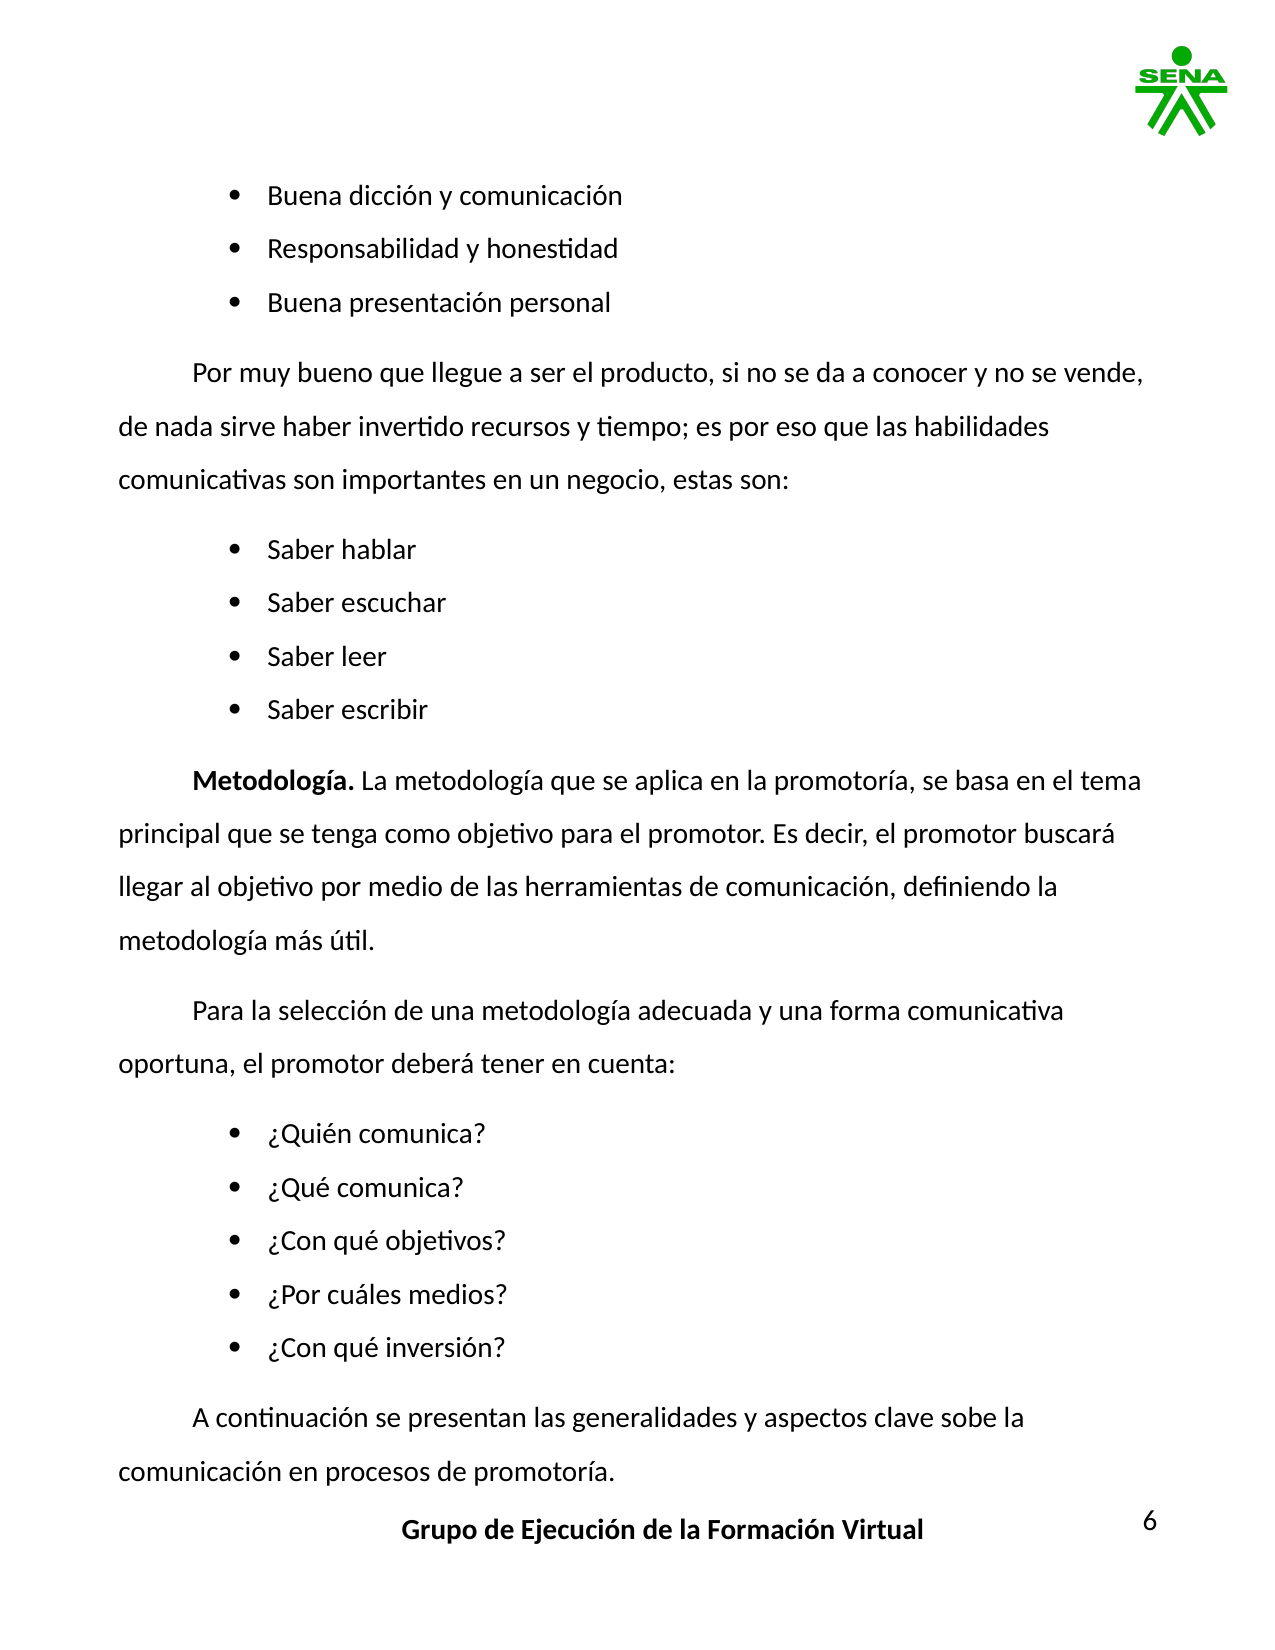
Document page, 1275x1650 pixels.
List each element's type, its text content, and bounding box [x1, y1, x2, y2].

list Saber escribir [229, 691, 1157, 727]
text Para la selección de una metodología adecuada y una forma comunicativa oportuna, el promotor deberá tener en cuenta: [118, 992, 1157, 1081]
picture [1135, 46, 1228, 136]
list ¿Con qué objetivos? [229, 1222, 1157, 1258]
list ¿Con qué inversión? [229, 1329, 1157, 1365]
text Metodología. La metodología que se aplica en la promotoría, se basa en el tema principal que se tenga como objetivo para el promotor. Es decir, el promotor buscará llegar al objetivo por medio de las herramientas de comunicación, definiendo la metodología más útil. [118, 762, 1157, 957]
list Buena dicción y comunicación [229, 177, 1157, 213]
list Buena presentación personal [229, 284, 1157, 320]
list Saber hablar [229, 531, 1157, 567]
text A continuación se presentan las generalidades y aspectos clave sobe la comunicación en procesos de promotoría. [118, 1399, 1157, 1488]
list ¿Por cuáles medios? [229, 1276, 1157, 1311]
list Saber leer [229, 638, 1157, 674]
list ¿Quién comunica? [229, 1116, 1157, 1151]
list Responsabilidad y honestidad [229, 231, 1157, 266]
list Saber escuchar [229, 584, 1157, 620]
list ¿Qué comunica? [229, 1169, 1157, 1204]
text Por muy bueno que llegue a ser el producto, si no se da a conocer y no se vende, de nada sirve haber invertido recursos y tiempo; es por eso que las habilidades comunicativas son importantes en un negocio, estas son: [118, 354, 1157, 497]
